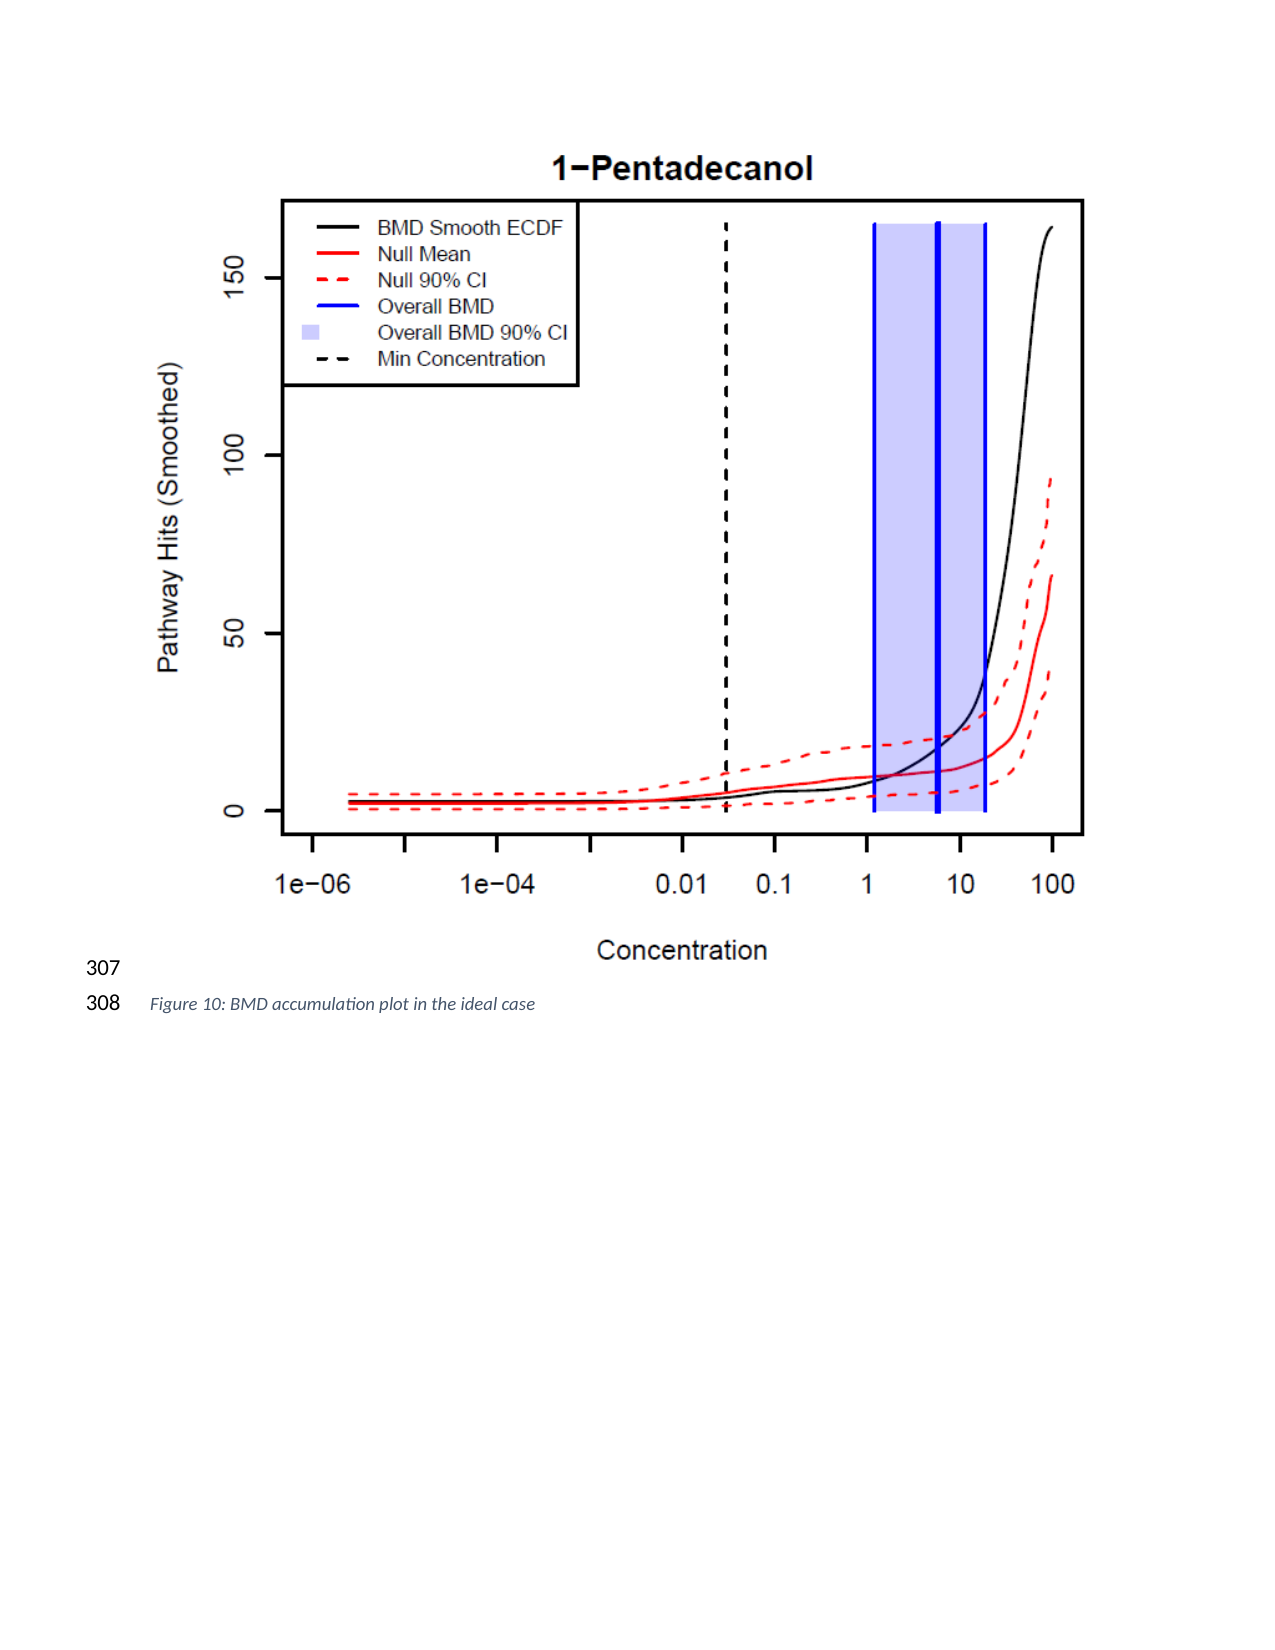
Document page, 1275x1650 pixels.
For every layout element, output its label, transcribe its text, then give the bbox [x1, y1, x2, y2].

picture [150, 150, 1118, 976]
text Figure : BMD accumulation plot in the ideal case [150, 992, 1125, 1015]
